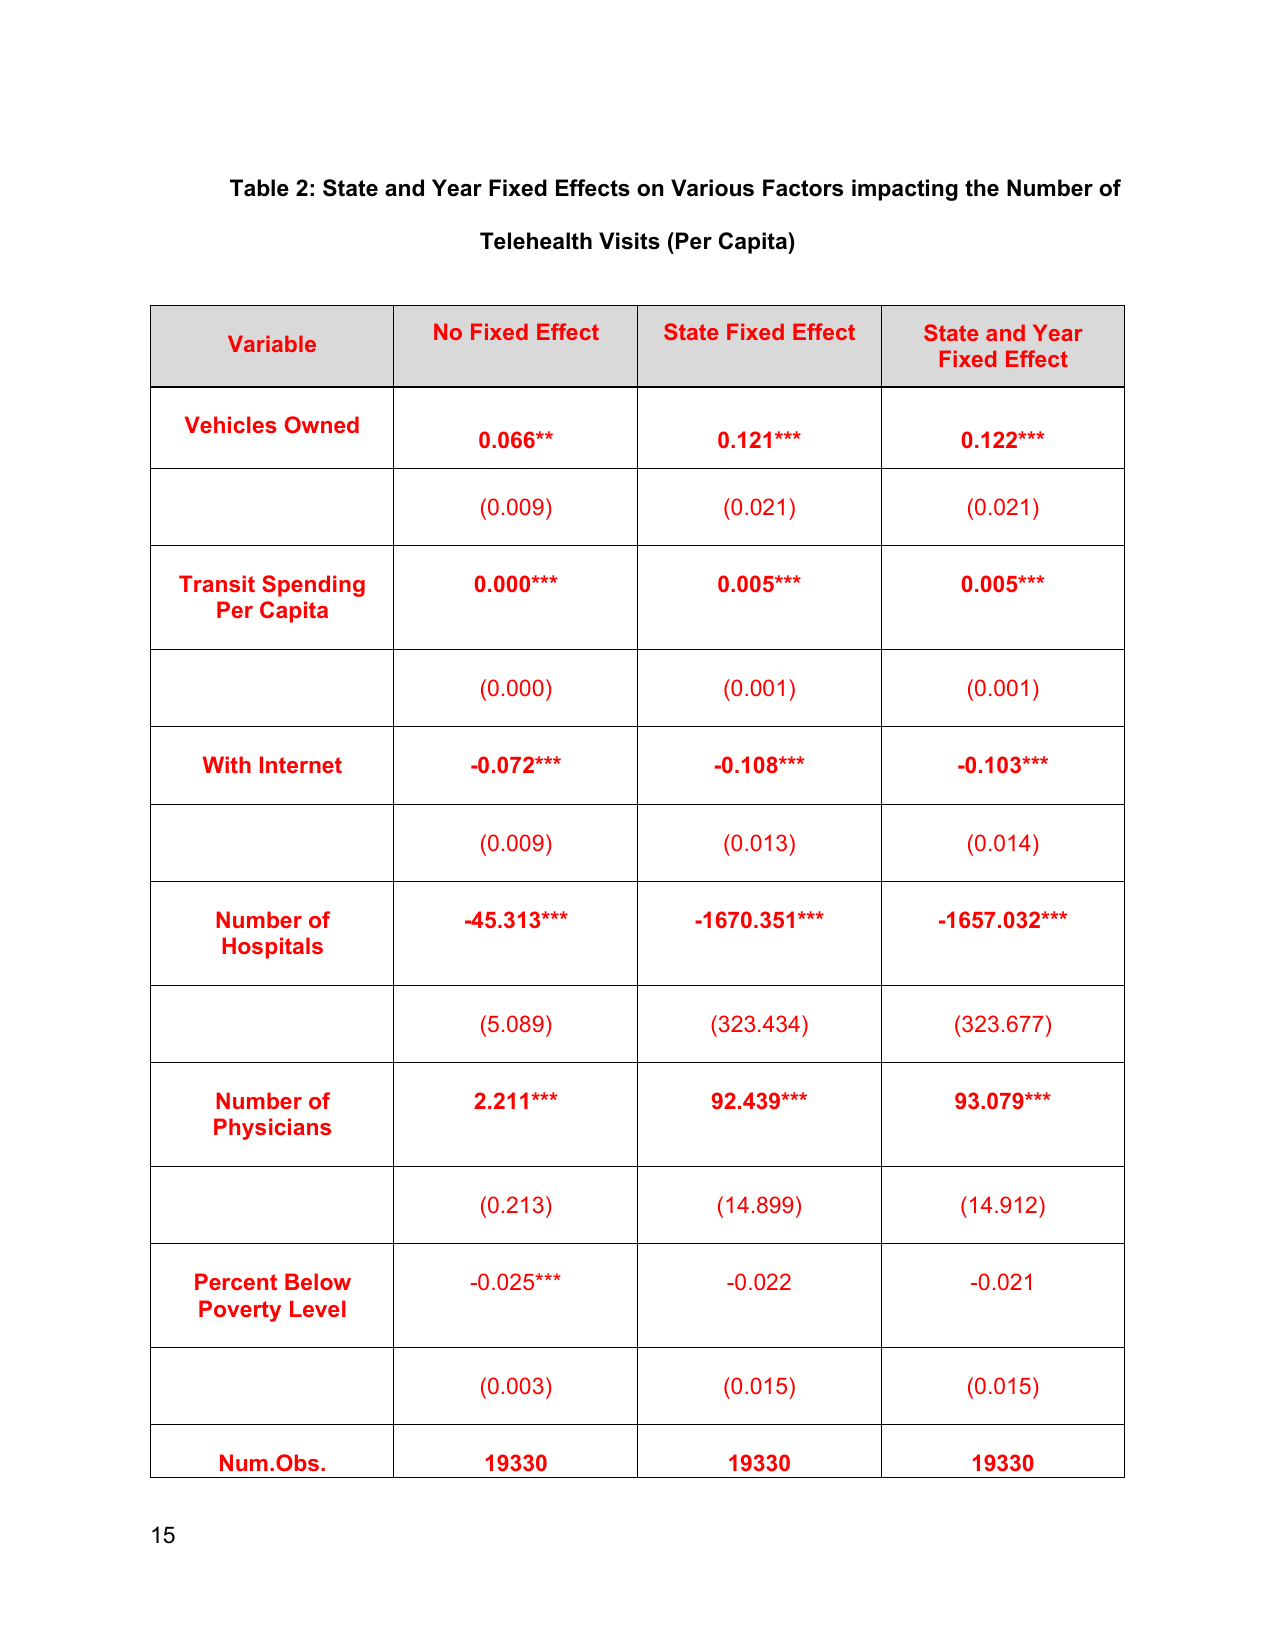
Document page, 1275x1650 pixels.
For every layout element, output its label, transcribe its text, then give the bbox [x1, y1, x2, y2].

table_header No Fixed Effect [394, 306, 637, 386]
table_cell (0.001) [882, 650, 1124, 726]
table_cell (0.014) [882, 805, 1124, 881]
table_header State and Year Fixed Effect [882, 306, 1124, 386]
table_cell (0.009) [394, 805, 637, 881]
table_cell 0.005*** [638, 546, 881, 649]
table_cell 0.066** [394, 388, 637, 467]
table_cell -0.022 [638, 1244, 881, 1347]
table_cell [151, 805, 393, 881]
table_cell Percent Below Poverty Level [151, 1244, 393, 1347]
table_cell (0.015) [882, 1348, 1124, 1424]
table_cell -0.108*** [638, 727, 881, 803]
table_cell 19330 [882, 1425, 1124, 1477]
table_cell -1657.032*** [882, 882, 1124, 984]
table_cell (0.001) [638, 650, 881, 726]
table_cell -45.313*** [394, 882, 637, 984]
table_cell (0.021) [638, 469, 881, 545]
table_cell -0.021 [882, 1244, 1124, 1347]
table_cell (0.003) [394, 1348, 637, 1424]
table_header State Fixed Effect [638, 306, 881, 386]
table_cell 0.000*** [394, 546, 637, 649]
table_cell (323.434) [638, 986, 881, 1062]
table_cell 0.121*** [638, 388, 881, 467]
table_cell 0.122*** [882, 388, 1124, 467]
table_cell 19330 [638, 1425, 881, 1477]
table_cell 0.005*** [882, 546, 1124, 649]
table_cell [151, 1348, 393, 1424]
table_cell -1670.351*** [638, 882, 881, 984]
table_cell (323.677) [882, 986, 1124, 1062]
table_cell (0.000) [394, 650, 637, 726]
table_cell Number of Hospitals [151, 882, 393, 984]
table_cell Vehicles Owned [151, 388, 393, 467]
table_cell (14.912) [882, 1167, 1124, 1243]
table_cell (0.013) [638, 805, 881, 881]
table_cell With Internet [151, 727, 393, 803]
table_cell (0.021) [882, 469, 1124, 545]
table_cell (0.009) [394, 469, 637, 545]
table_cell Num.Obs. [151, 1425, 393, 1477]
table_cell 93.079*** [882, 1063, 1124, 1166]
table_cell -0.103*** [882, 727, 1124, 803]
table_cell 92.439*** [638, 1063, 881, 1166]
text Table 2: State and Year Fixed Effects on Various Factors impacting the Number of Telehealth Visits (Per Capita) [150, 175, 1125, 254]
table_cell (0.015) [638, 1348, 881, 1424]
table_cell -0.025*** [394, 1244, 637, 1347]
table_cell (14.899) [638, 1167, 881, 1243]
table_header Variable [151, 306, 393, 386]
table_cell -0.072*** [394, 727, 637, 803]
table_cell Number of Physicians [151, 1063, 393, 1166]
table_cell (5.089) [394, 986, 637, 1062]
table_cell 2.211*** [394, 1063, 637, 1166]
table_cell Transit Spending Per Capita [151, 546, 393, 649]
table_cell [151, 650, 393, 726]
table_cell (0.213) [394, 1167, 637, 1243]
table_cell [151, 469, 393, 545]
table_cell [151, 1167, 393, 1243]
table_cell [151, 986, 393, 1062]
table_cell 19330 [394, 1425, 637, 1477]
